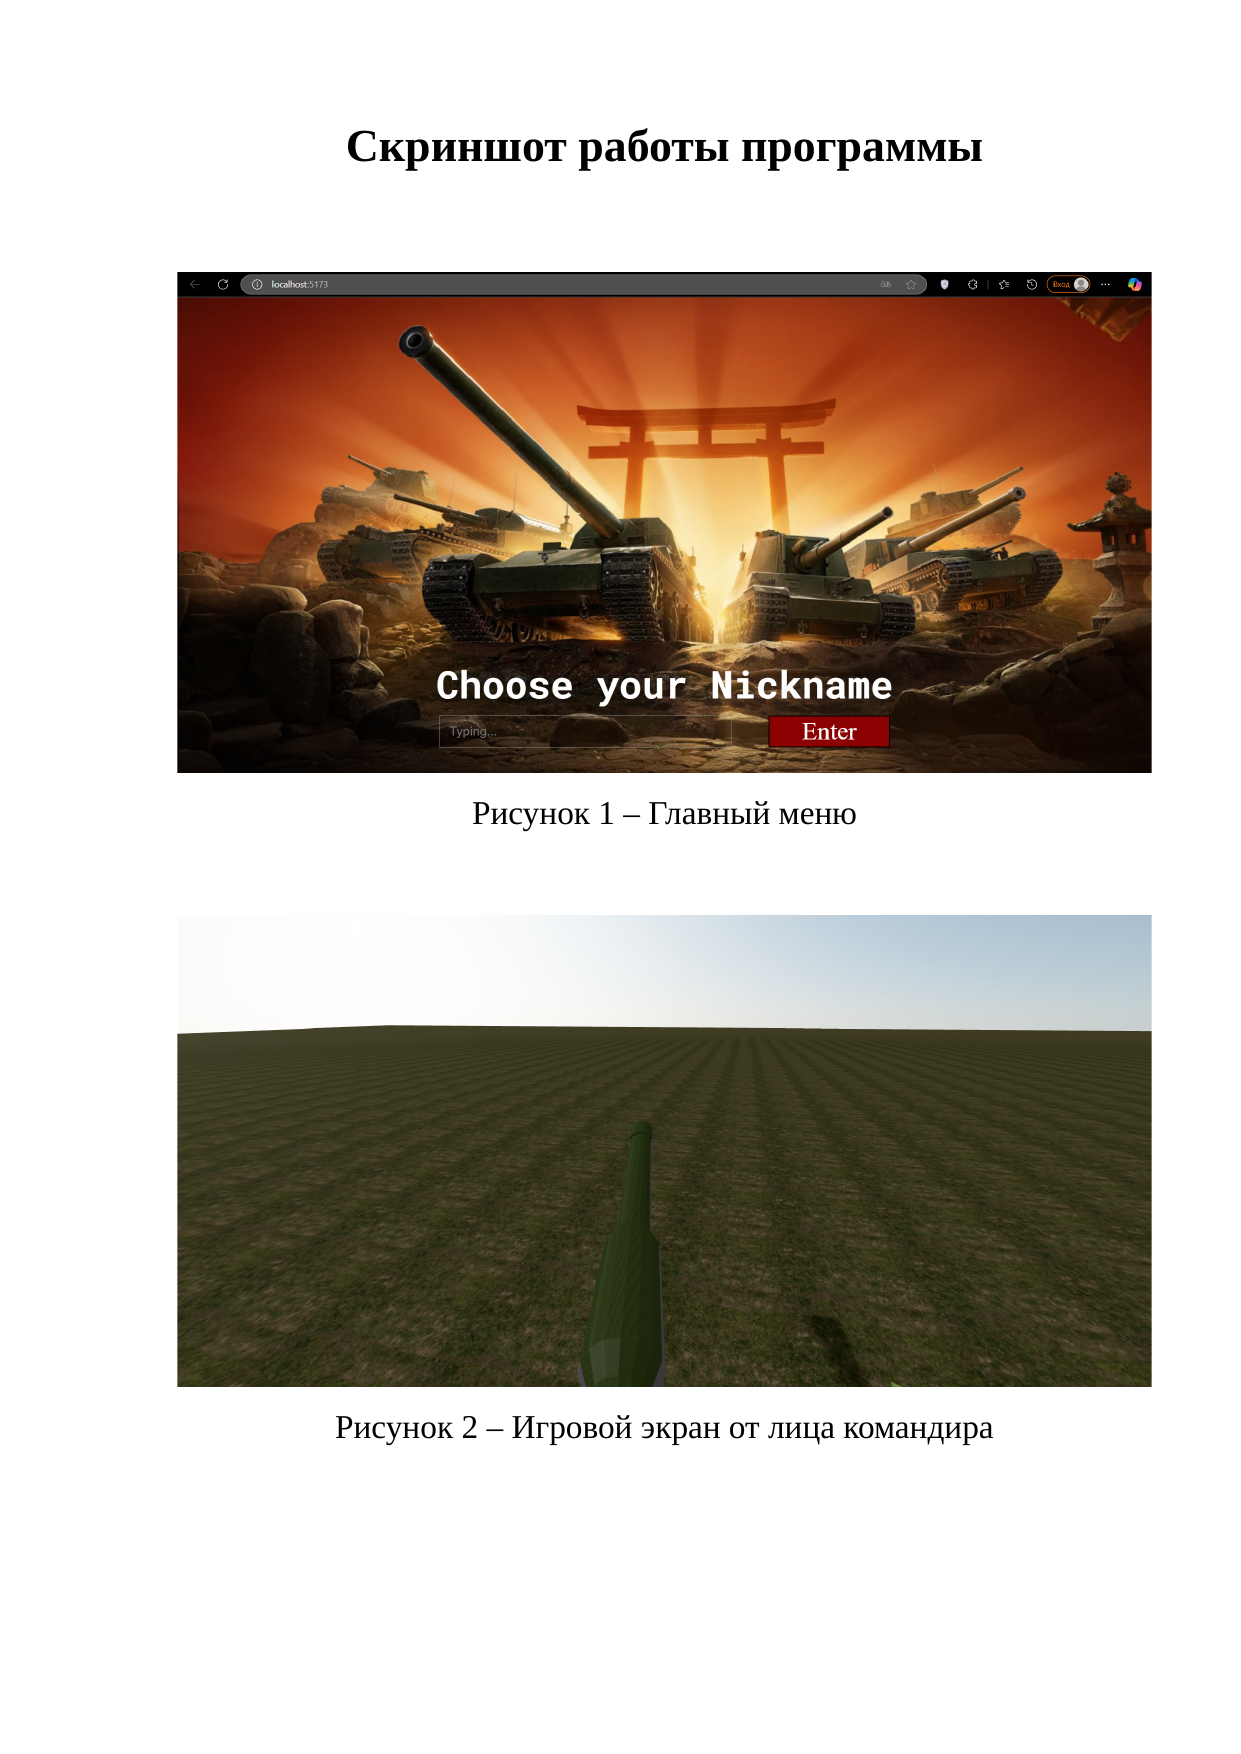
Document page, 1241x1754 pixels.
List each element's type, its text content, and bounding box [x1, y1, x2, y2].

picture [177, 272, 1152, 773]
text Рисунок 1 – Главный меню [177, 793, 1152, 832]
text Скриншот работы программы [177, 118, 1152, 171]
text Рисунок 2 – Игровой экран от лица командира [177, 1407, 1152, 1446]
picture [177, 915, 1152, 1387]
